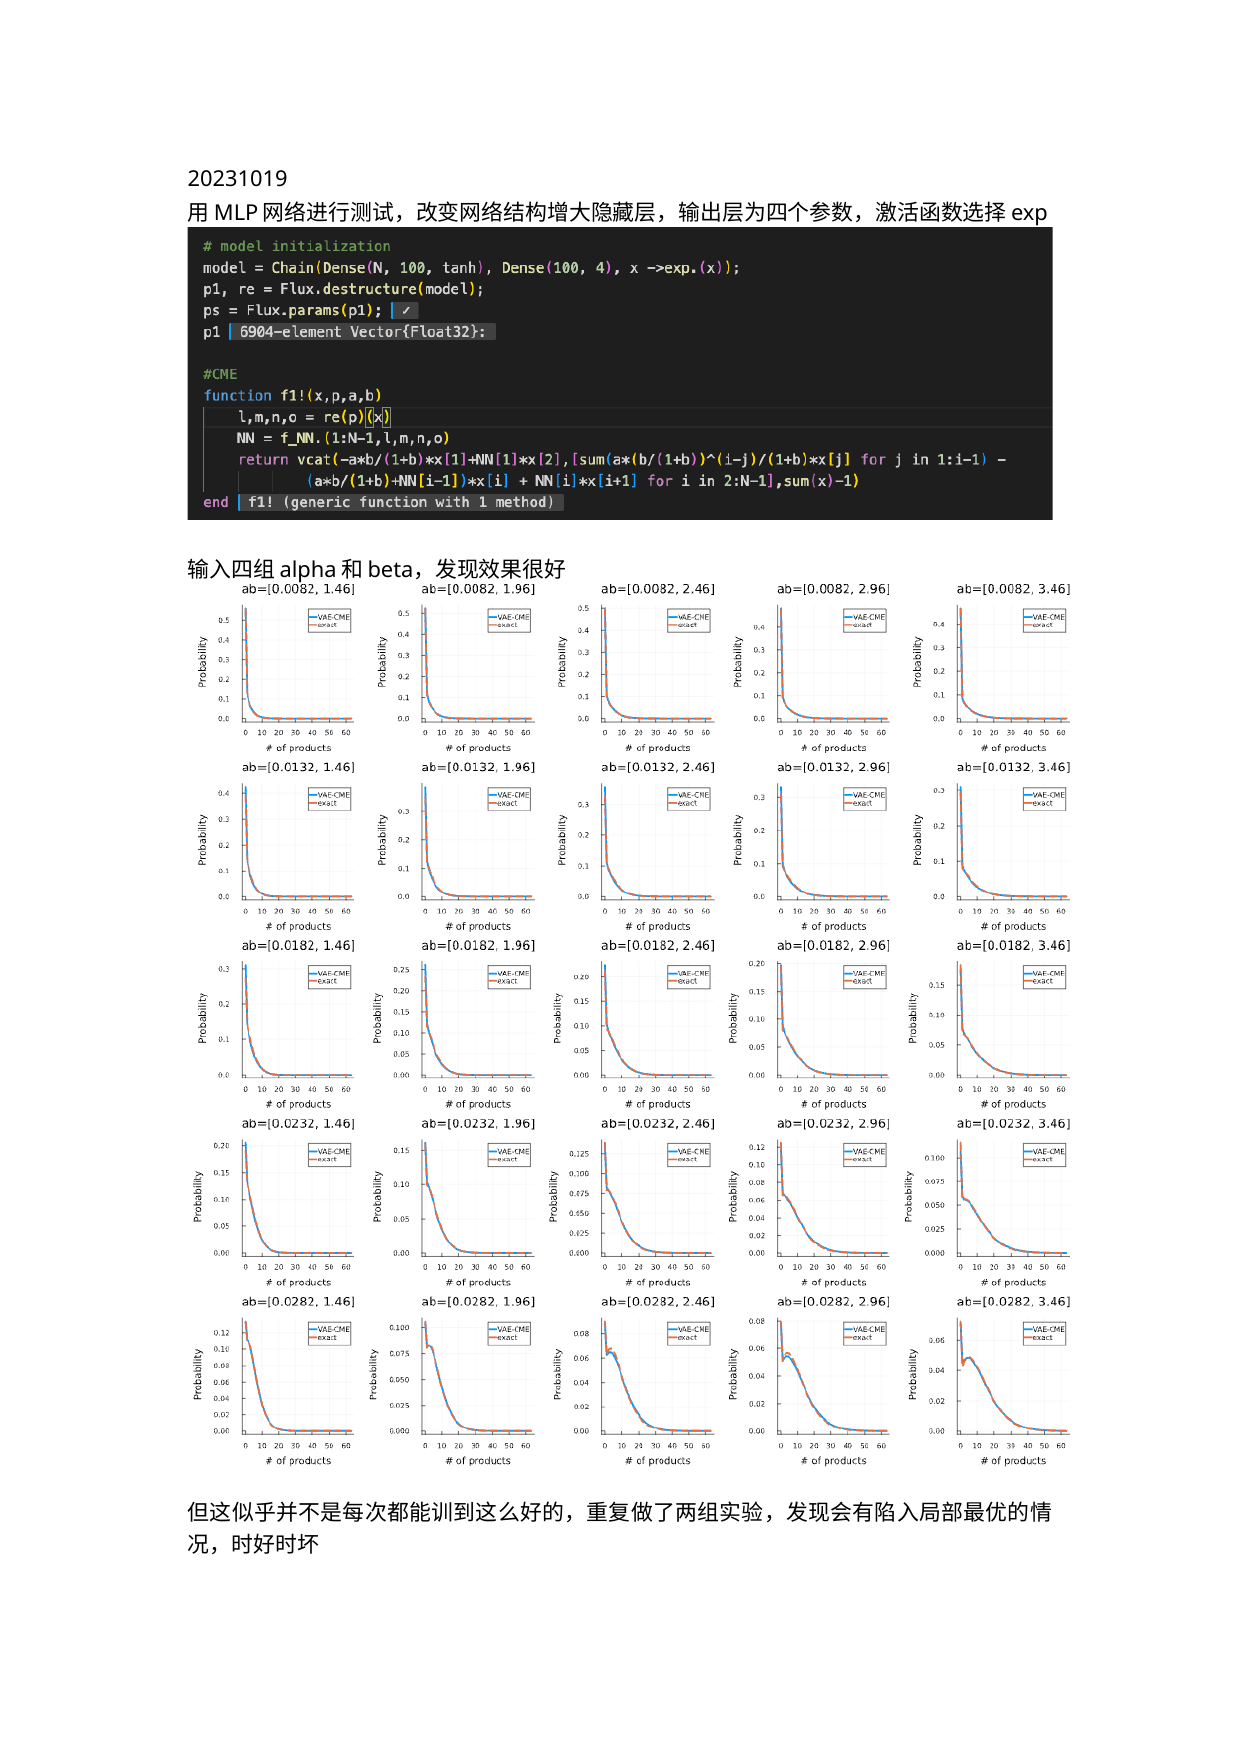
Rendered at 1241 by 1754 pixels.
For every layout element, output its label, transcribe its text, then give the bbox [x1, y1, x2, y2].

text 用MLP网络进行测试，改变网络结构增大隐藏层，输出层为四个参数，激活函数选择exp [187, 194, 1053, 227]
text 20231019 [187, 162, 1053, 194]
text 但这似乎并不是每次都能训到这么好的，重复做了两组实验，发现会有陷入局部最优的情况，时好时坏 [187, 1494, 1053, 1559]
text 输入四组alpha和beta，发现效果很好 [187, 552, 1053, 584]
picture [187, 584, 1074, 1469]
picture [187, 227, 1053, 520]
